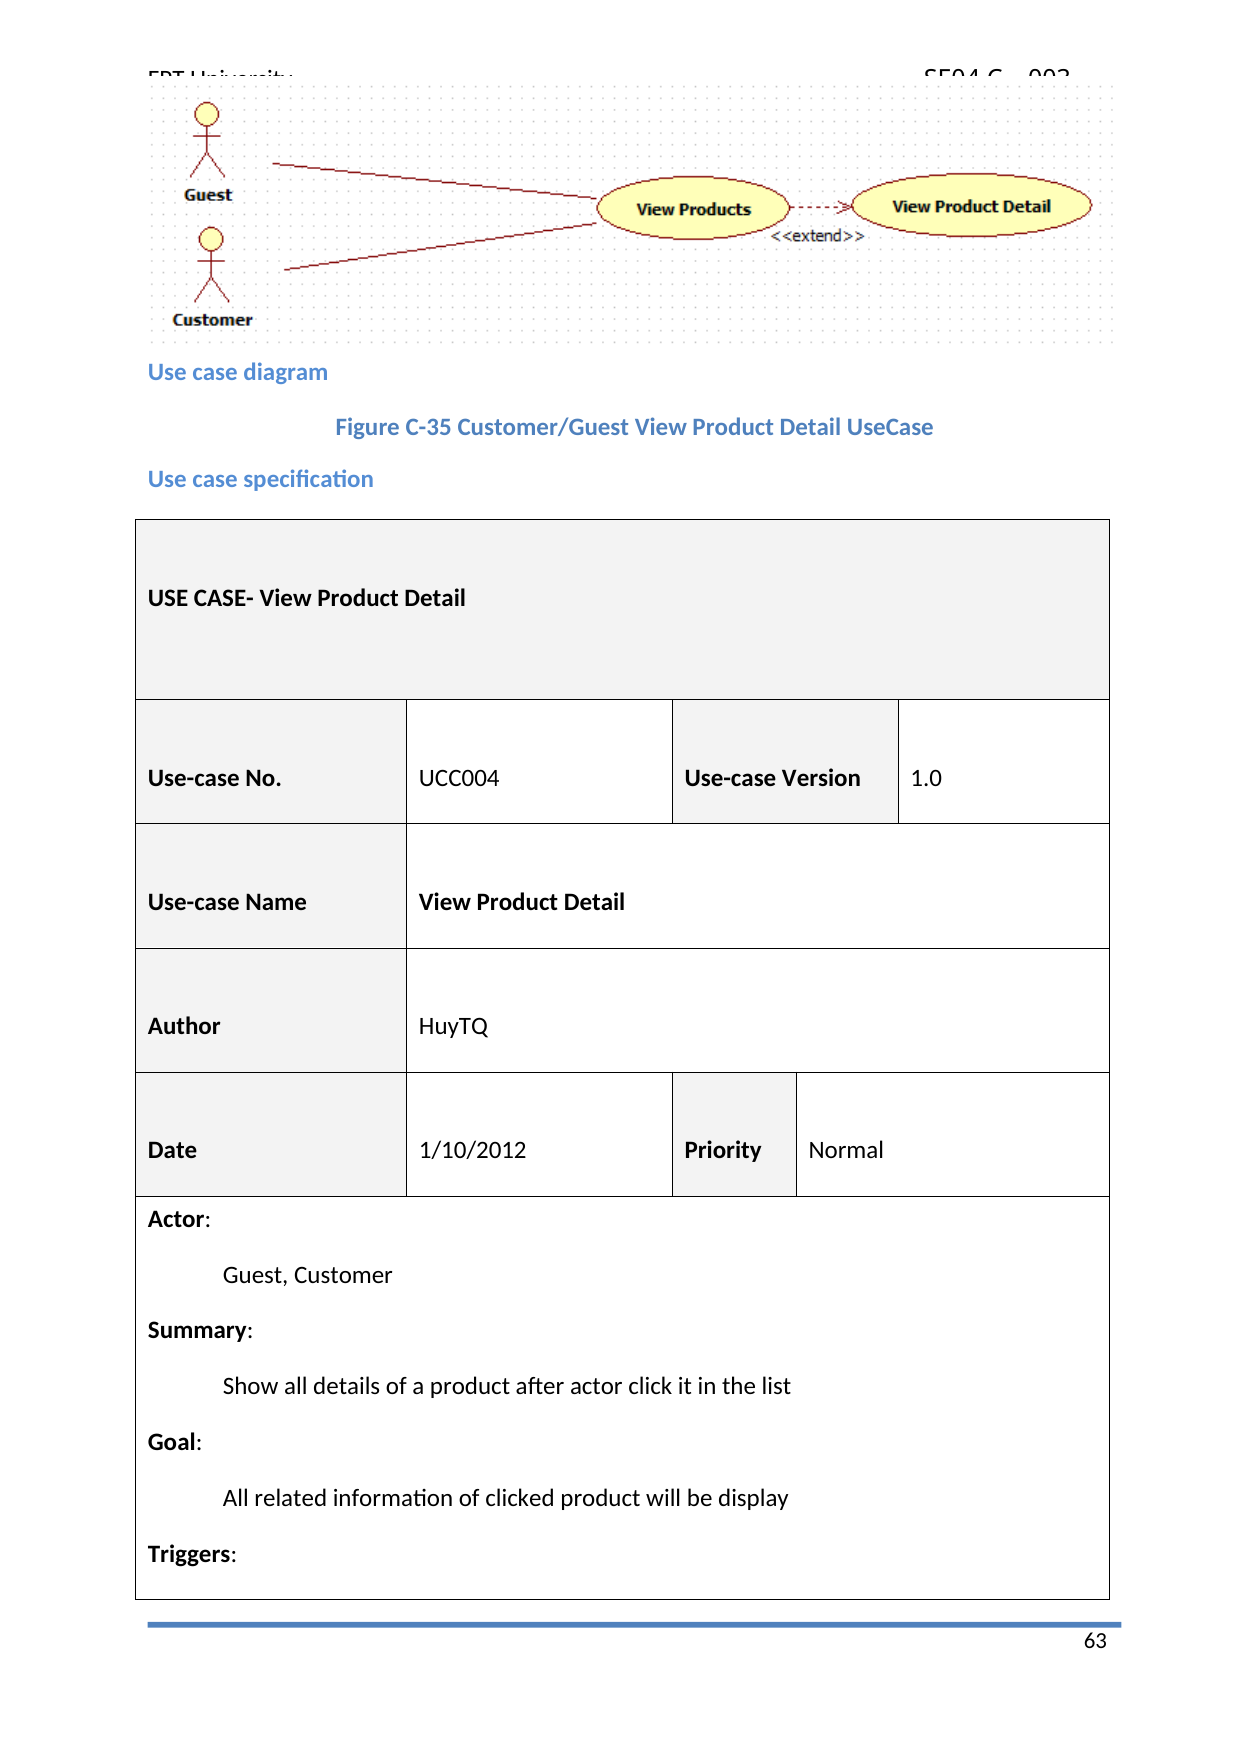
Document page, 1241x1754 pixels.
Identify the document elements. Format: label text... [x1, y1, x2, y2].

picture [147, 76, 1123, 352]
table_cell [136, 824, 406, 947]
text Use case diagram [148, 352, 1122, 386]
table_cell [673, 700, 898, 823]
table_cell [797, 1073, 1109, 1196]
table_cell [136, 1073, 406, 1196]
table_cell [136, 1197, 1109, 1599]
text Use case specification [148, 463, 1122, 493]
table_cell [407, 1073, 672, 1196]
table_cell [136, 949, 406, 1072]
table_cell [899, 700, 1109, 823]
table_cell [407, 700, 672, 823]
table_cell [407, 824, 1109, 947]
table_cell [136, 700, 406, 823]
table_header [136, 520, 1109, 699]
text Figure C-35 Customer/Guest View Product Detail UseCase [148, 412, 1122, 442]
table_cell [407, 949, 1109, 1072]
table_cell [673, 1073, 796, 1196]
